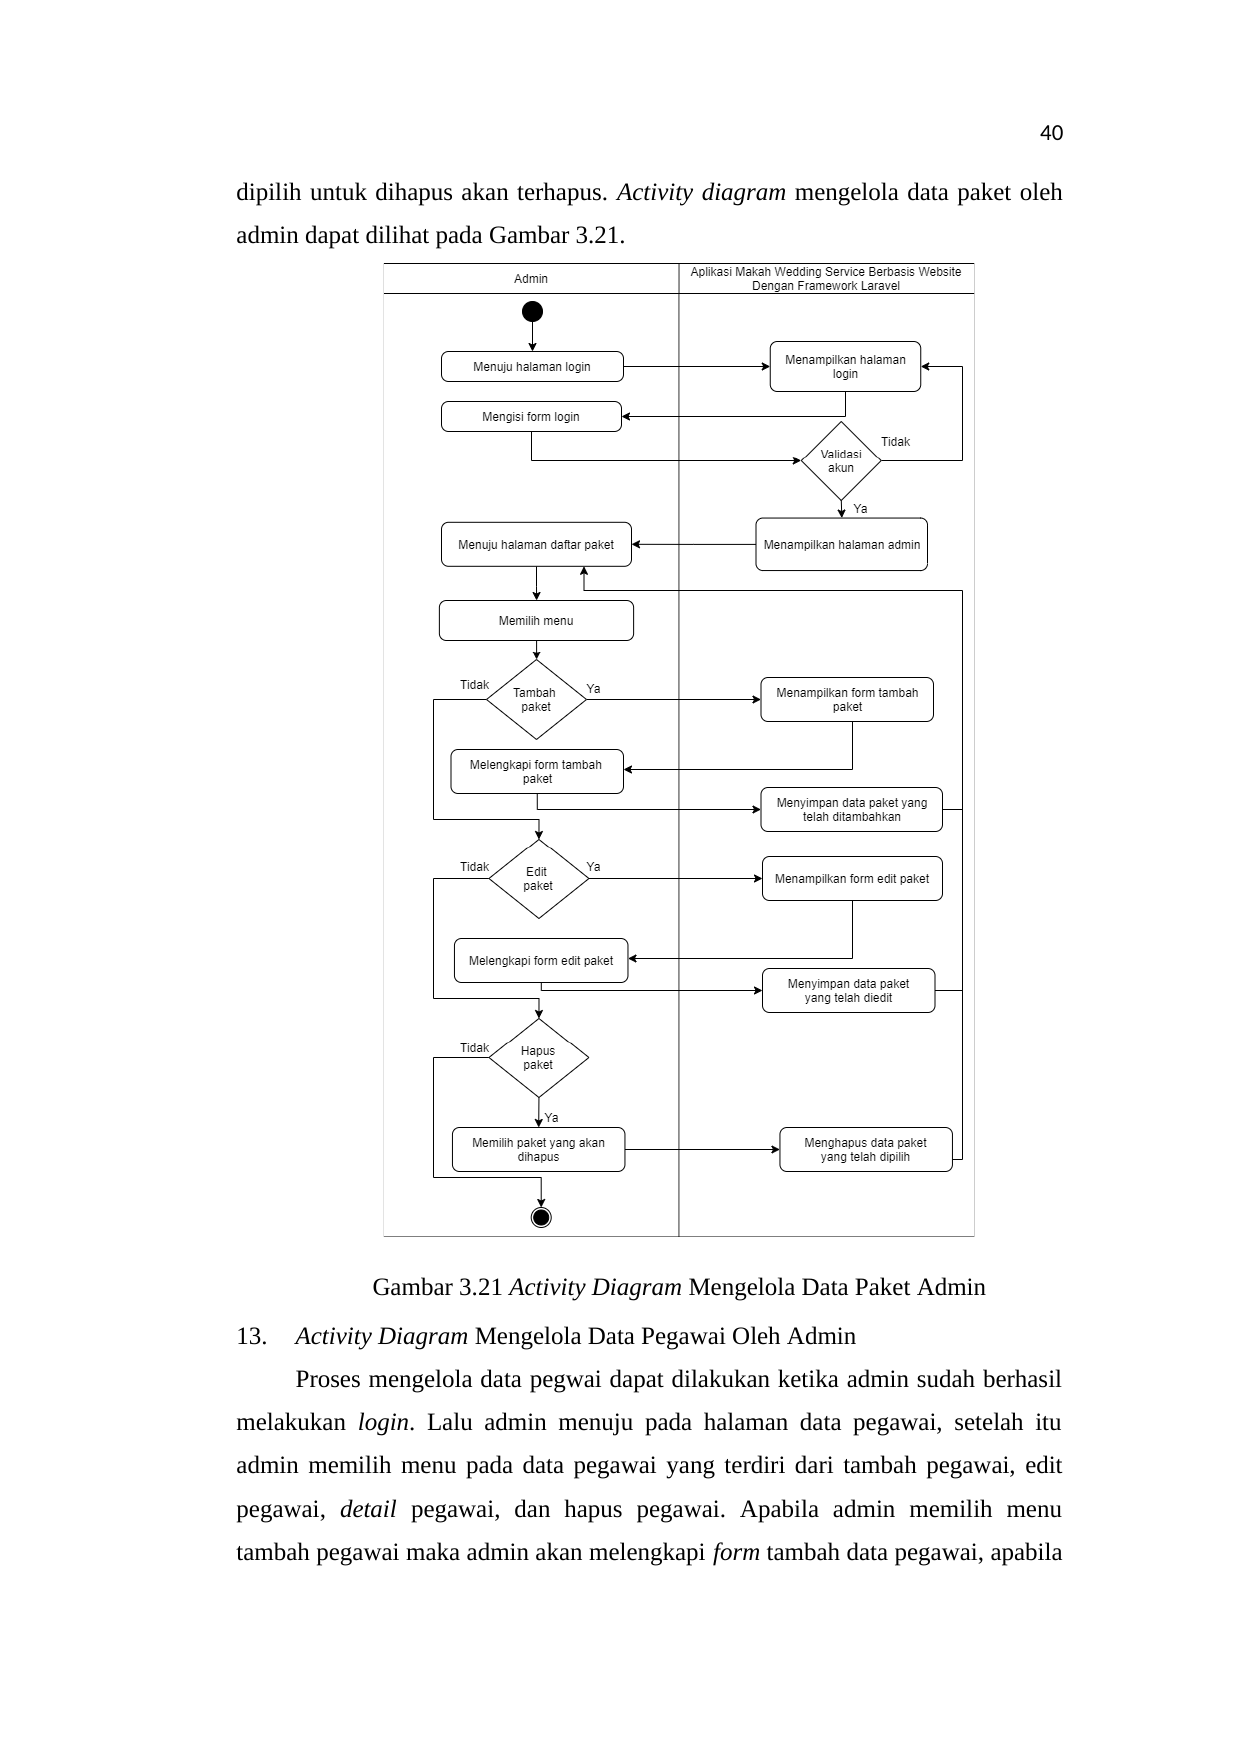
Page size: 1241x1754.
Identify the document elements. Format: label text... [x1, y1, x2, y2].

text Gambar 3.21 Activity Diagram Mengelola Data Paket Admin [236, 1272, 1063, 1300]
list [236, 177, 1063, 249]
list Activity Diagram Mengelola Data Pegawai Oleh Admin [236, 1321, 1063, 1350]
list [236, 1364, 1063, 1566]
picture [383, 263, 975, 1237]
